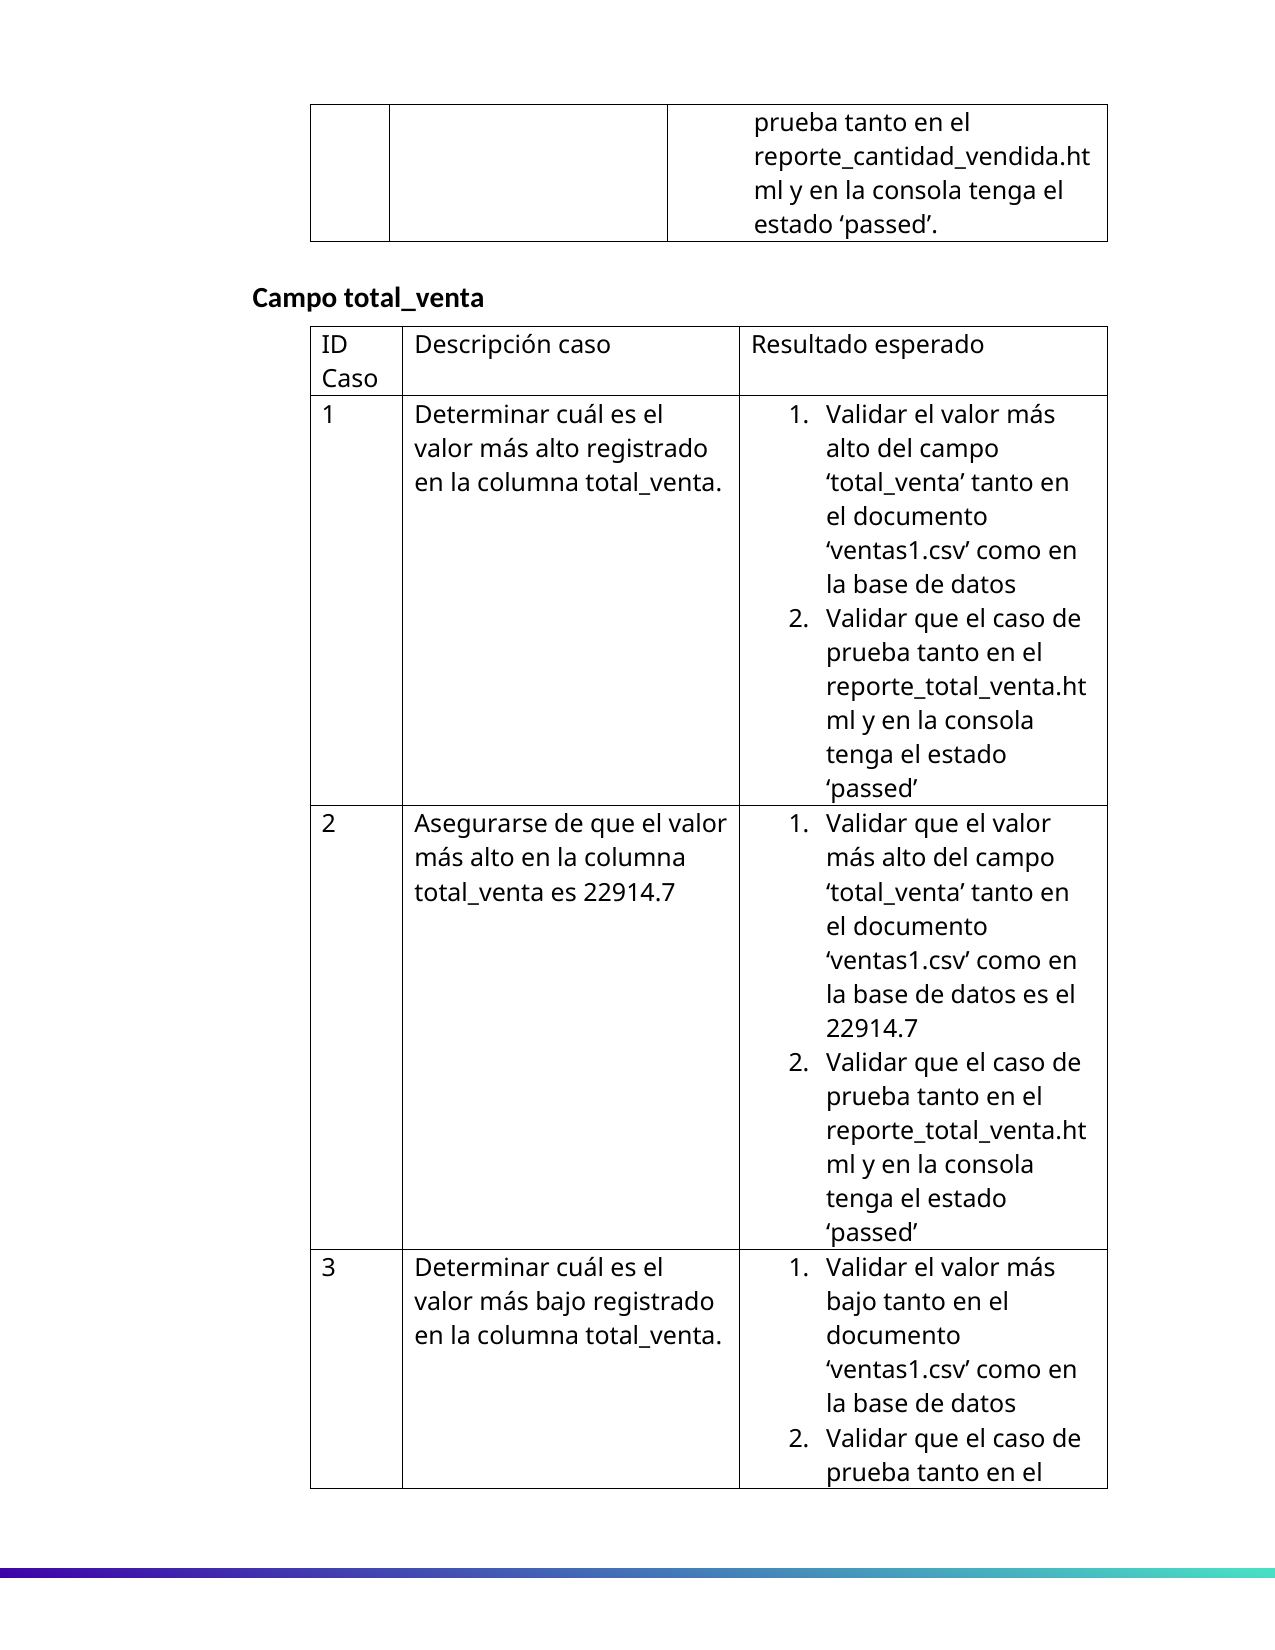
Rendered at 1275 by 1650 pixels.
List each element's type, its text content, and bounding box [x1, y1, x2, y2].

table_header Descripción caso [403, 327, 739, 395]
table_cell Asegurarse de que el valor más alto en la columna total_venta es 22914.7 [403, 806, 739, 1249]
table_header ID Caso [311, 327, 402, 395]
table_cell 18 [311, 105, 389, 241]
table_cell Determinar cuál es el valor más alto registrado en la columna total_venta. [403, 396, 739, 805]
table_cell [668, 105, 1107, 241]
table_header Resultado esperado [740, 327, 1107, 395]
table_cell Validar el valor más alto del campo ‘total_venta’ tanto en el documento ‘ventas1.csv’ como en la base de datos Validar que el caso de prueba tanto en el reporte_total_venta.html y en la consola tenga el estado ‘passed’ [740, 396, 1107, 805]
table_cell 3 [311, 1250, 402, 1488]
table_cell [403, 1250, 739, 1488]
subtitle Campo total_venta [252, 279, 1098, 315]
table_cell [390, 105, 667, 241]
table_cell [740, 1250, 1107, 1488]
table_cell 1 [311, 396, 402, 805]
table_cell Validar que el valor más alto del campo ‘total_venta’ tanto en el documento ‘ventas1.csv’ como en la base de datos es el 22914.7 Validar que el caso de prueba tanto en el reporte_total_venta.html y en la consola tenga el estado ‘passed’ [740, 806, 1107, 1249]
table_cell 2 [311, 806, 402, 1249]
